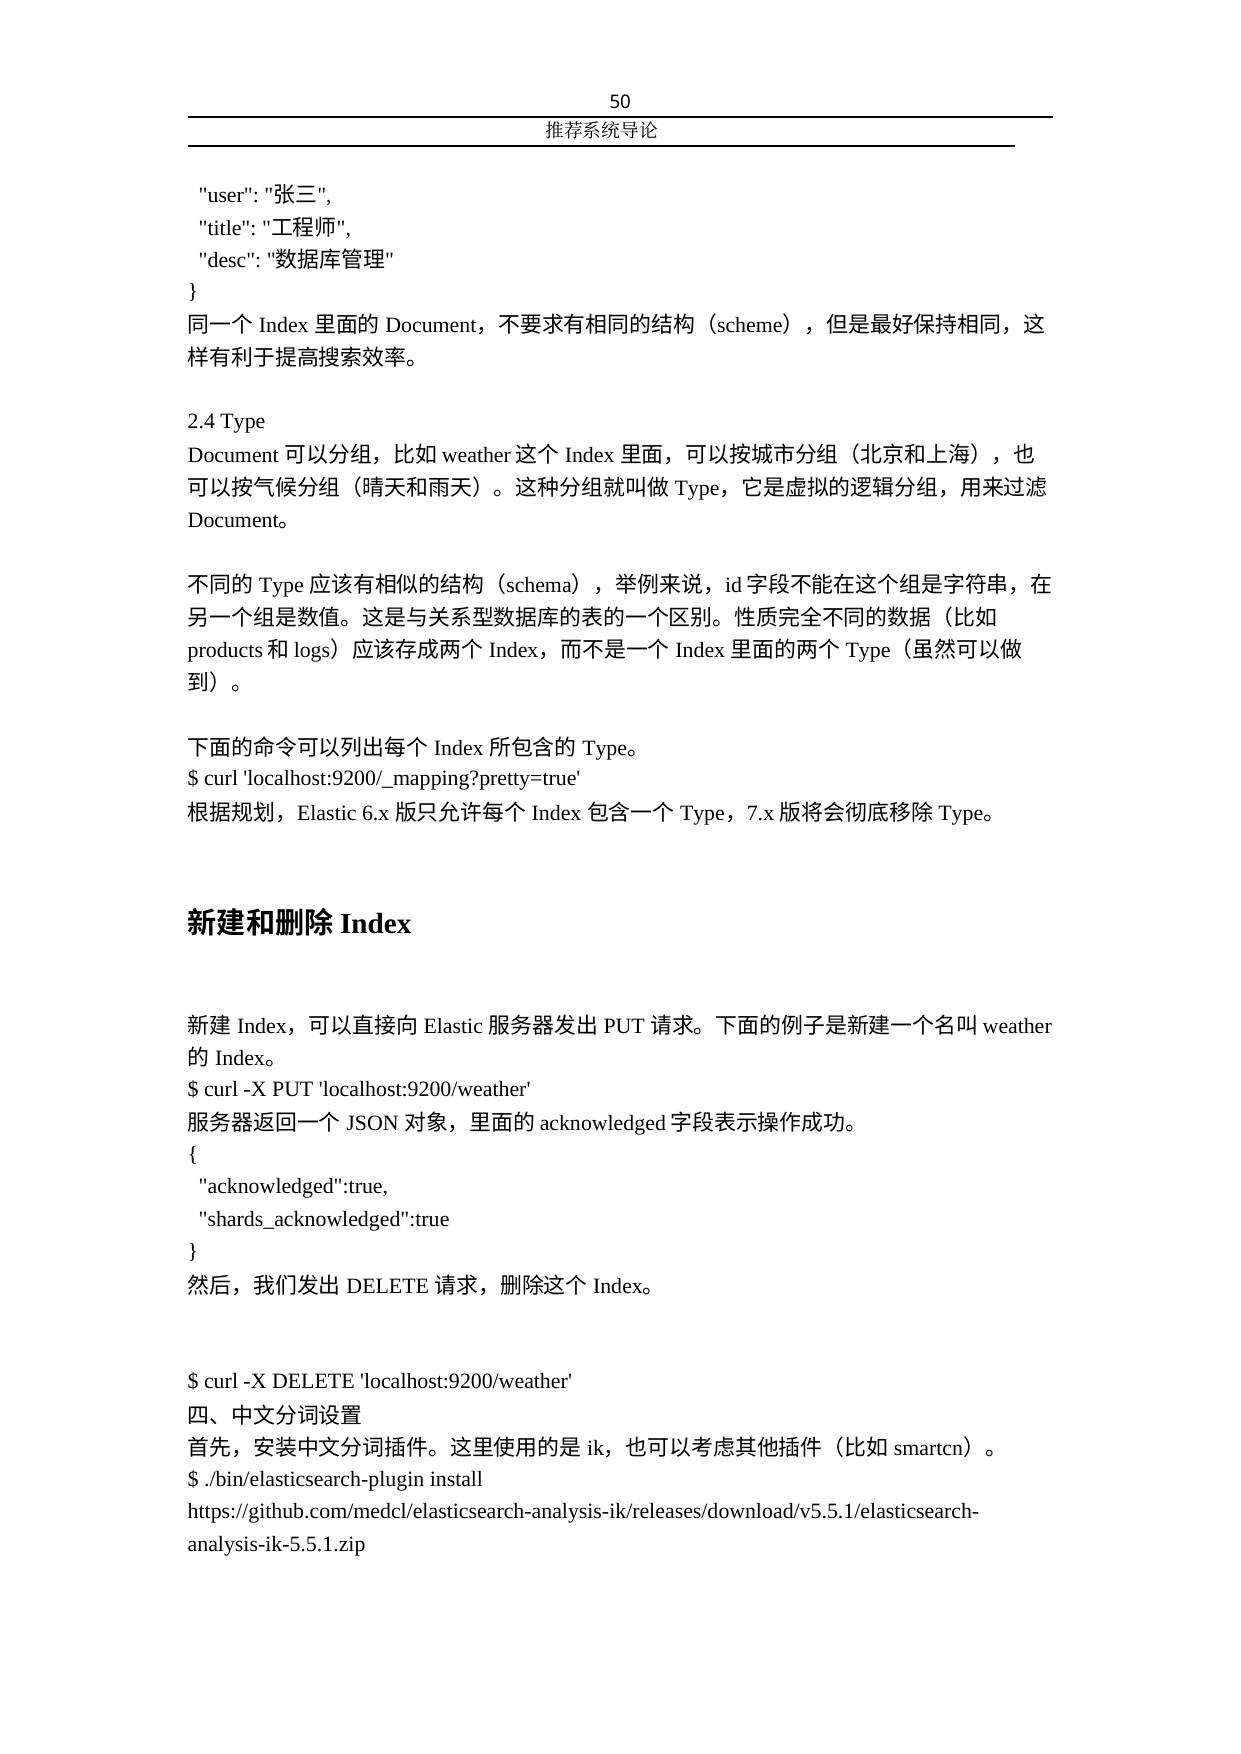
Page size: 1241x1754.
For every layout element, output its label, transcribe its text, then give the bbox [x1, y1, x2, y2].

text 2.4 Type [187, 404, 1053, 437]
text 新建 Index，可以直接向 Elastic 服务器发出 PUT 请求。下面的例子是新建一个名叫weather的 Index。 [187, 1007, 1053, 1072]
text $ curl -X DELETE 'localhost:9200/weather' [187, 1365, 1053, 1397]
text { [187, 1137, 1053, 1170]
text 首先，安装中文分词插件。这里使用的是 ik，也可以考虑其他插件（比如 smartcn）。 [187, 1430, 1053, 1462]
text "desc": "数据库管理" [187, 242, 1053, 274]
text 服务器返回一个 JSON 对象，里面的acknowledged字段表示操作成功。 [187, 1105, 1053, 1137]
subtitle 新建和删除 Index [187, 888, 1053, 953]
text Document 可以分组，比如weather这个 Index 里面，可以按城市分组（北京和上海），也可以按气候分组（晴天和雨天）。这种分组就叫做 Type，它是虚拟的逻辑分组，用来过滤 Document。 [187, 437, 1053, 534]
text $ ./bin/elasticsearch-plugin install https://github.com/medcl/elasticsearch-analysis-ik/releases/download/v5.5.1/elasticsearch-analysis-ik-5.5.1.zip [187, 1462, 1053, 1560]
text "user": "张三", [187, 177, 1053, 209]
text "shards_acknowledged":true [187, 1202, 1053, 1235]
text 下面的命令可以列出每个 Index 所包含的 Type。 [187, 729, 1053, 762]
text 根据规划，Elastic 6.x 版只允许每个 Index 包含一个 Type，7.x 版将会彻底移除 Type。 [187, 794, 1053, 827]
text $ curl 'localhost:9200/_mapping?pretty=true' [187, 762, 1053, 794]
text 同一个 Index 里面的 Document，不要求有相同的结构（scheme），但是最好保持相同，这样有利于提高搜索效率。 [187, 307, 1053, 372]
text $ curl -X PUT 'localhost:9200/weather' [187, 1072, 1053, 1105]
text 然后，我们发出 DELETE 请求，删除这个 Index。 [187, 1267, 1053, 1300]
text "acknowledged":true, [187, 1170, 1053, 1202]
text "title": "工程师", [187, 209, 1053, 242]
text 不同的 Type 应该有相似的结构（schema），举例来说，id字段不能在这个组是字符串，在另一个组是数值。这是与关系型数据库的表的一个区别。性质完全不同的数据（比如products和logs）应该存成两个 Index，而不是一个 Index 里面的两个 Type（虽然可以做到）。 [187, 567, 1053, 697]
text 四、中文分词设置 [187, 1397, 1053, 1430]
text } [187, 274, 1053, 307]
text } [187, 1235, 1053, 1267]
